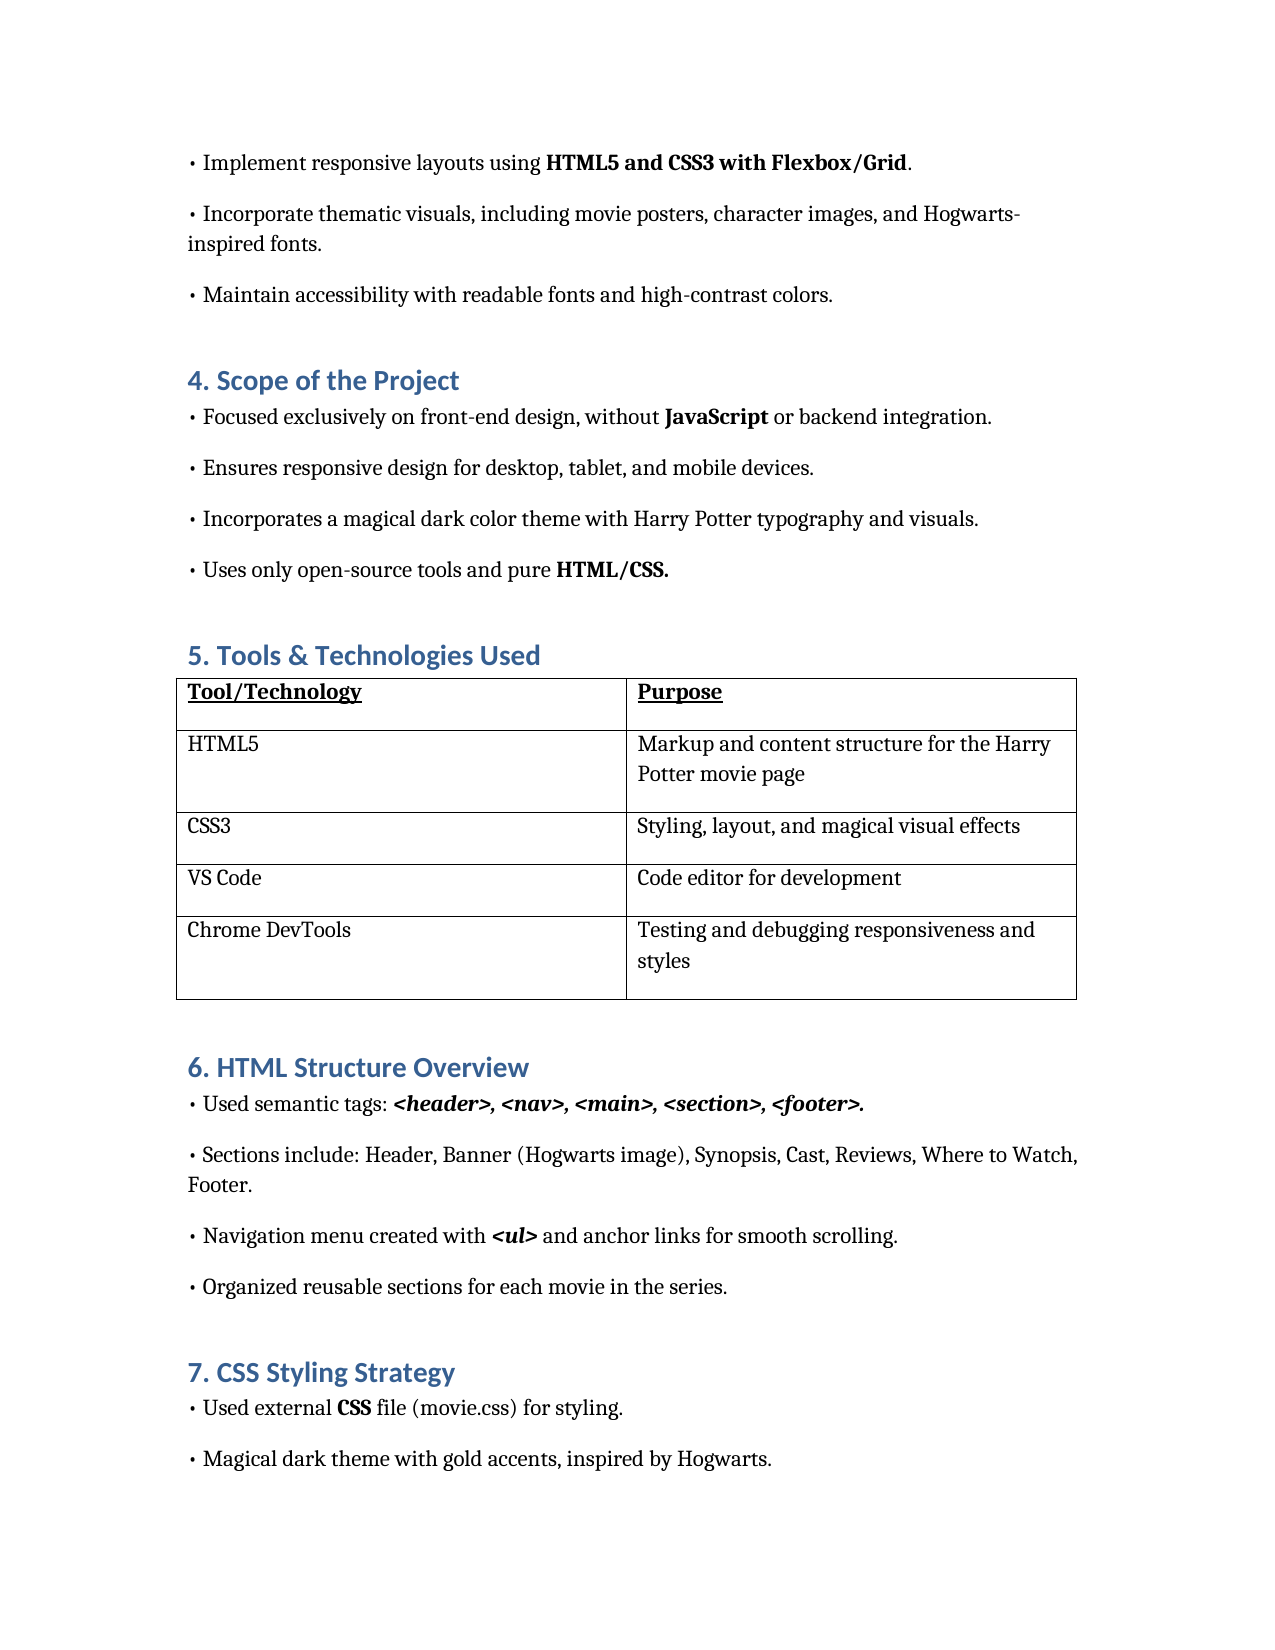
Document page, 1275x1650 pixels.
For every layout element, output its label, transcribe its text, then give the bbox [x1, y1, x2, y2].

text • Maintain accessibility with readable fonts and high-contrast colors. [187, 282, 1087, 309]
table_cell VS Code [177, 865, 626, 916]
text • Focused exclusively on front-end design, without JavaScript or backend integration. [187, 403, 1087, 430]
table_cell Styling, layout, and magical visual effects [627, 813, 1076, 864]
text • Incorporates a magical dark color theme with Harry Potter typography and visuals. [187, 506, 1087, 532]
text • Used semantic tags: <header>, <nav>, <main>, <section>, <footer>. [187, 1091, 1087, 1117]
text • Incorporate thematic visuals, including movie posters, character images, and Hogwarts-inspired fonts. [187, 201, 1087, 258]
table_cell HTML5 [177, 731, 626, 812]
text • Magical dark theme with gold accents, inspired by Hogwarts. [187, 1446, 1087, 1472]
text • Ensures responsive design for desktop, tablet, and mobile devices. [187, 454, 1087, 481]
table_header Tool/Technology [177, 679, 626, 730]
text • Organized reusable sections for each movie in the series. [187, 1274, 1087, 1300]
text • Uses only open-source tools and pure HTML/CSS. [187, 557, 1087, 583]
table_cell Chrome DevTools [177, 917, 626, 998]
table_cell CSS3 [177, 813, 626, 864]
text • Implement responsive layouts using HTML5 and CSS3 with Flexbox/Grid. [187, 150, 1087, 176]
text • Sections include: Header, Banner (Hogwarts image), Synopsis, Cast, Reviews, Where to Watch, Footer. [187, 1142, 1087, 1198]
subtitle 7. CSS Styling Strategy [187, 1354, 1087, 1390]
subtitle 6. HTML Structure Overview [187, 1049, 1087, 1085]
text • Navigation menu created with <ul> and anchor links for smooth scrolling. [187, 1223, 1087, 1249]
table_cell Code editor for development [627, 865, 1076, 916]
table_header Purpose [627, 679, 1076, 730]
table_cell Testing and debugging responsiveness and styles [627, 917, 1076, 998]
text • Used external CSS file (movie.css) for styling. [187, 1395, 1087, 1421]
table_cell Markup and content structure for the Harry Potter movie page [627, 731, 1076, 812]
subtitle 5. Tools & Technologies Used [187, 637, 1087, 672]
subtitle 4. Scope of the Project [187, 362, 1087, 398]
